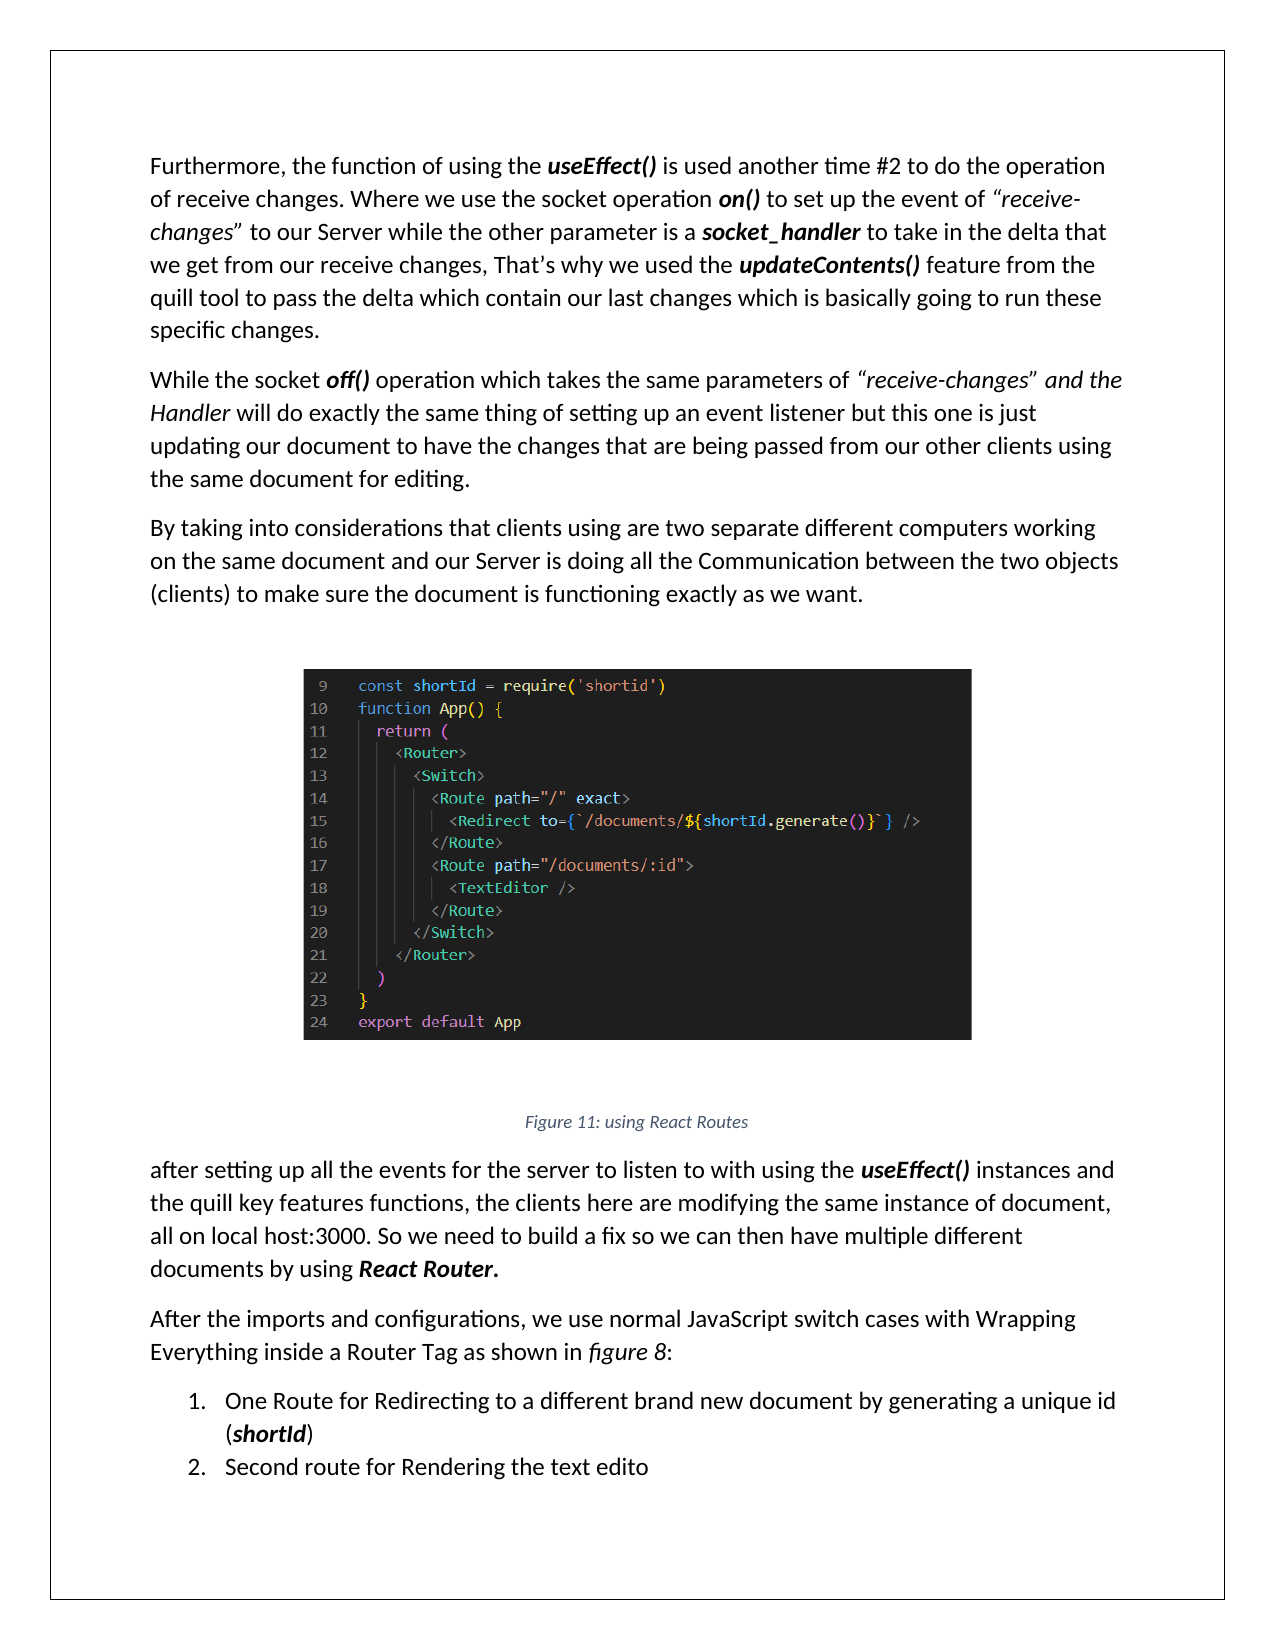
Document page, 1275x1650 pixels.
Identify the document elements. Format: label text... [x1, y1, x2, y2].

text after setting up all the events for the server to listen to with using the useEffect() instances and the quill key features functions, the clients here are modifying the same instance of document, all on local host:3000. So we need to build a fix so we can then have multiple different documents by using React Router. [150, 1154, 1125, 1284]
text Furthermore, the function of using the useEffect() is used another time #2 to do the operation of receive changes. Where we use the socket operation on() to set up the event of “receive-changes” to our Server while the other parameter is a socket_handler to take in the delta that we get from our receive changes, That’s why we used the updateContents() feature from the quill tool to pass the delta which contain our last changes which is basically going to run these specific changes. [150, 150, 1125, 345]
list One Route for Redirecting to a different brand new document by generating a unique id (shortId) [187, 1385, 1125, 1449]
picture [303, 669, 972, 1040]
list Second route for Rendering the text edito [187, 1451, 1125, 1482]
text After the imports and configurations, we use normal JavaScript switch cases with Wrapping Everything inside a Router Tag as shown in figure 8: [150, 1303, 1125, 1366]
text By taking into considerations that clients using are two separate different computers working on the same document and our Server is doing all the Communication between the two objects (clients) to make sure the document is functioning exactly as we want. [150, 512, 1125, 609]
text While the socket off() operation which takes the same parameters of “receive-changes” and the Handler will do exactly the same thing of setting up an event listener but this one is just updating our document to have the changes that are being passed from our other clients using the same document for editing. [150, 364, 1125, 493]
